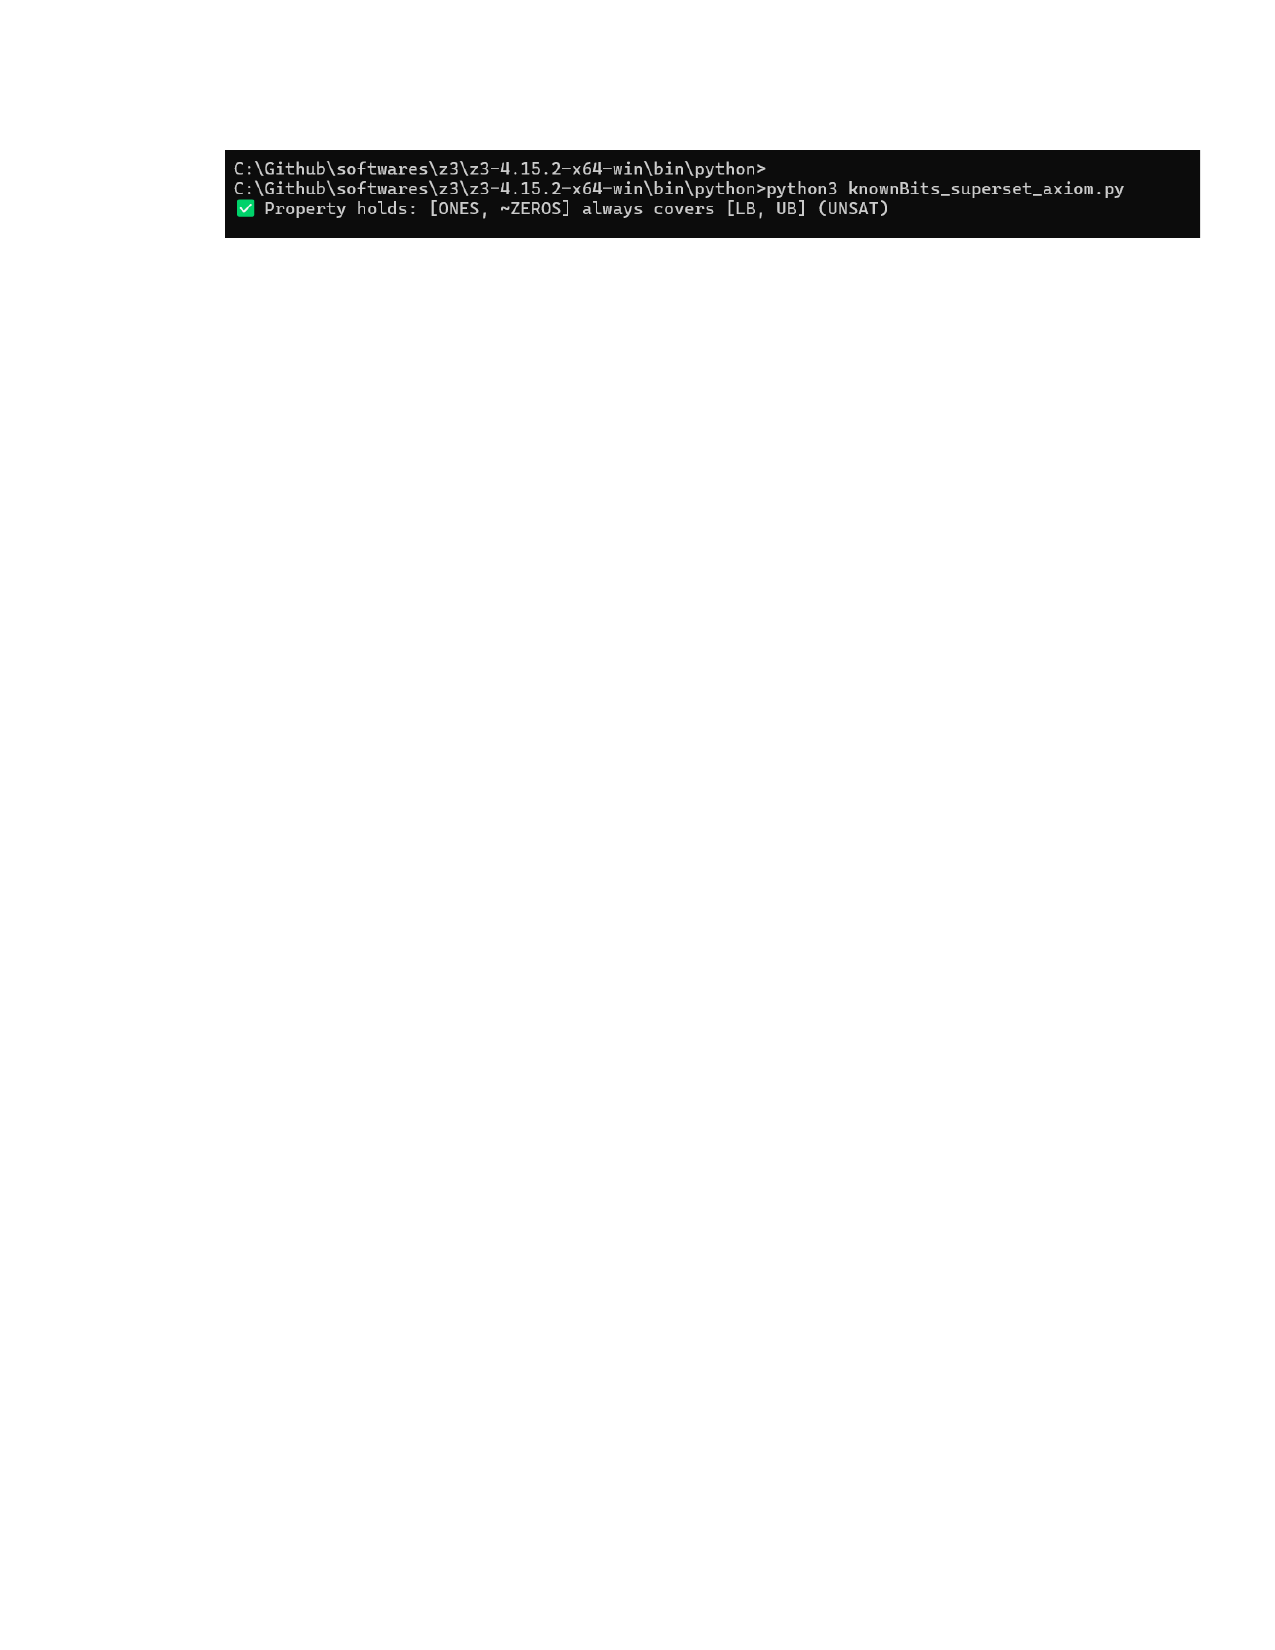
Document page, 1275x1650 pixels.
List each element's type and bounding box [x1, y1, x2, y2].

picture [225, 150, 1200, 238]
